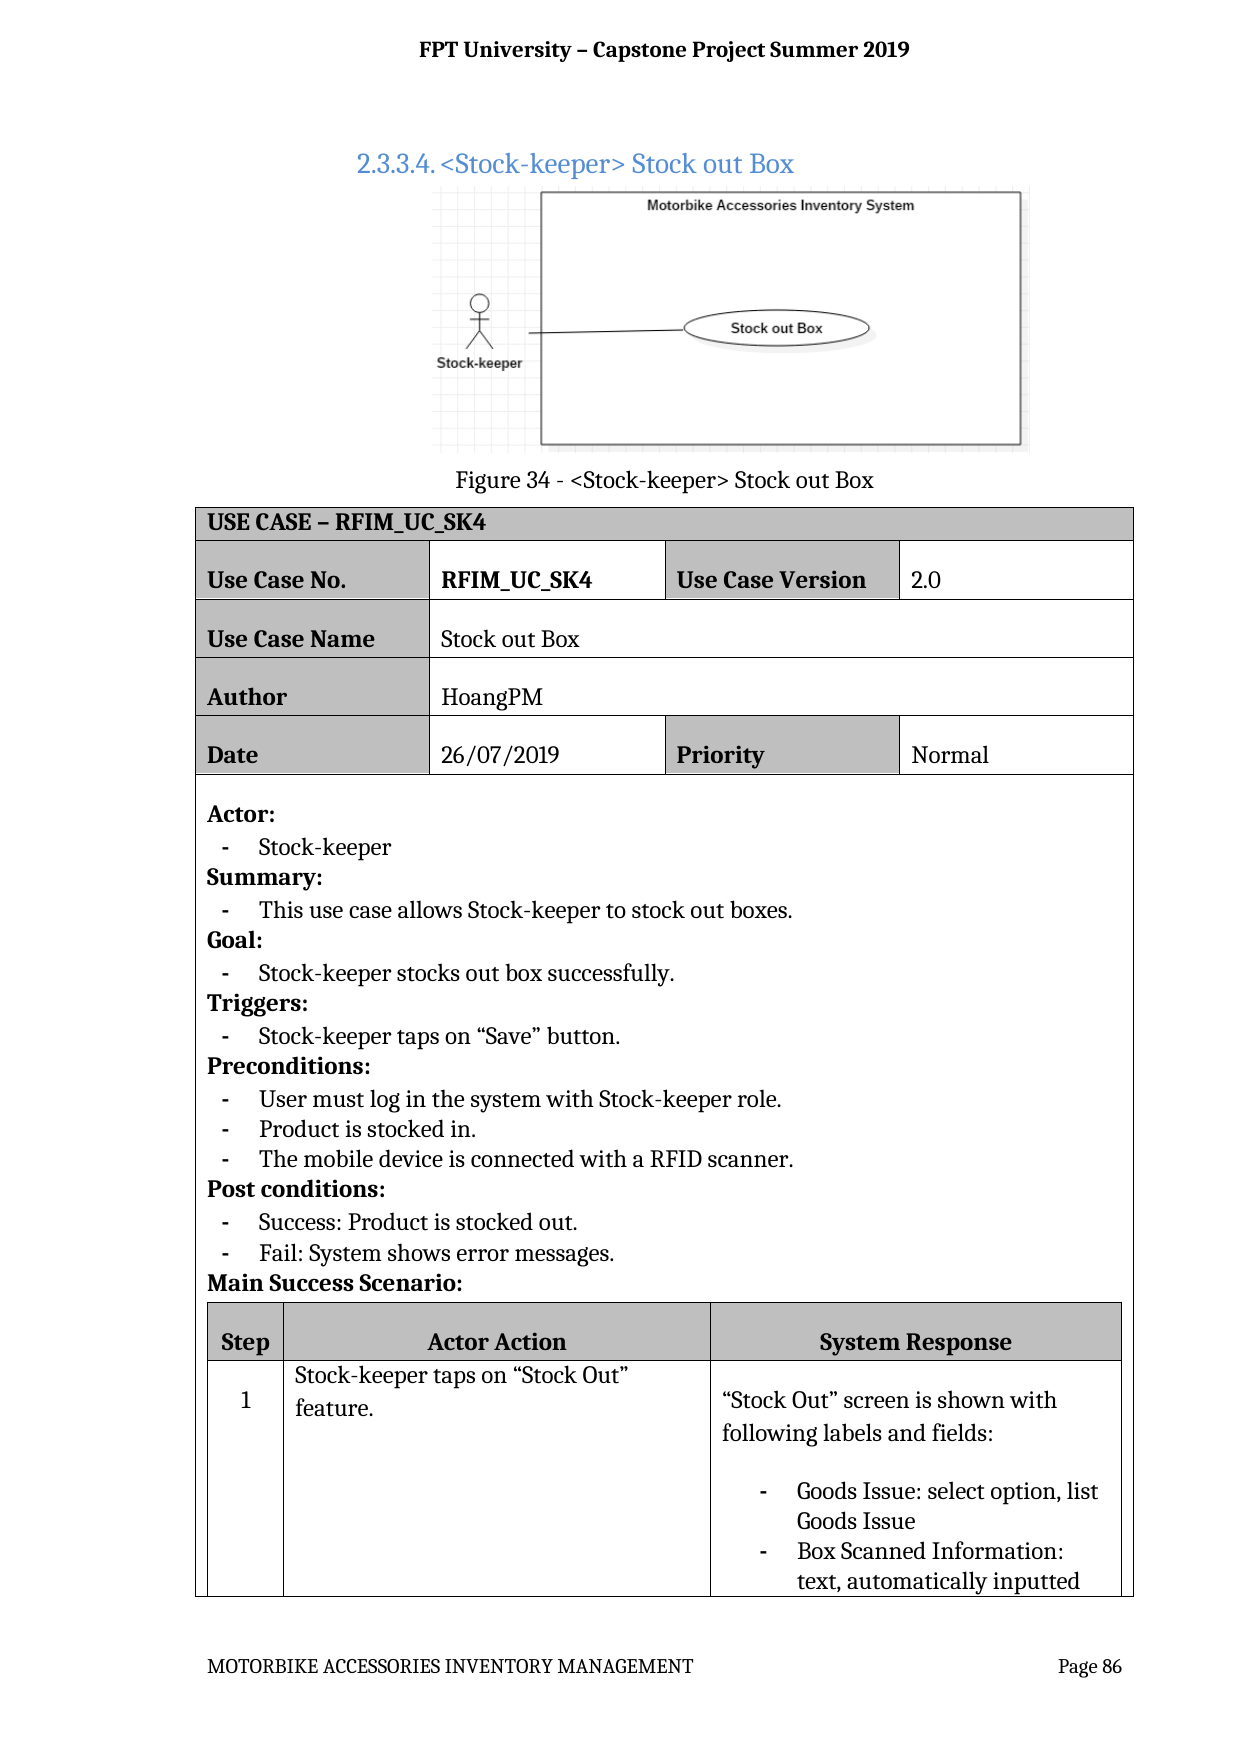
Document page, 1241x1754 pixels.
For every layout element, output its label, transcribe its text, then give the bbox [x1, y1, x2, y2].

table_cell Stock out Box [430, 600, 1133, 657]
table_cell Author [196, 658, 429, 715]
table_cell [196, 775, 1133, 1596]
table_cell RFIM_UC_SK4 [430, 541, 665, 598]
text Figure 38 - <Stock-keeper> Stock out Box [207, 466, 1122, 494]
table_cell Use Case Name [196, 600, 429, 657]
table_cell 26/07/2019 [430, 716, 665, 773]
table_cell Use Case Version [666, 541, 899, 598]
table_cell Priority [666, 716, 899, 773]
table_cell 2.0 [900, 541, 1133, 598]
picture [432, 186, 1030, 453]
subtitle <Stock-keeper> Stock out Box [357, 148, 1122, 181]
table_cell HoangPM [430, 658, 1133, 715]
table_cell Use Case No. [196, 541, 429, 598]
table_cell Normal [900, 716, 1133, 773]
table_cell Date [196, 716, 429, 773]
table_header USE CASE – RFIM_UC_SK4 [196, 508, 1133, 540]
